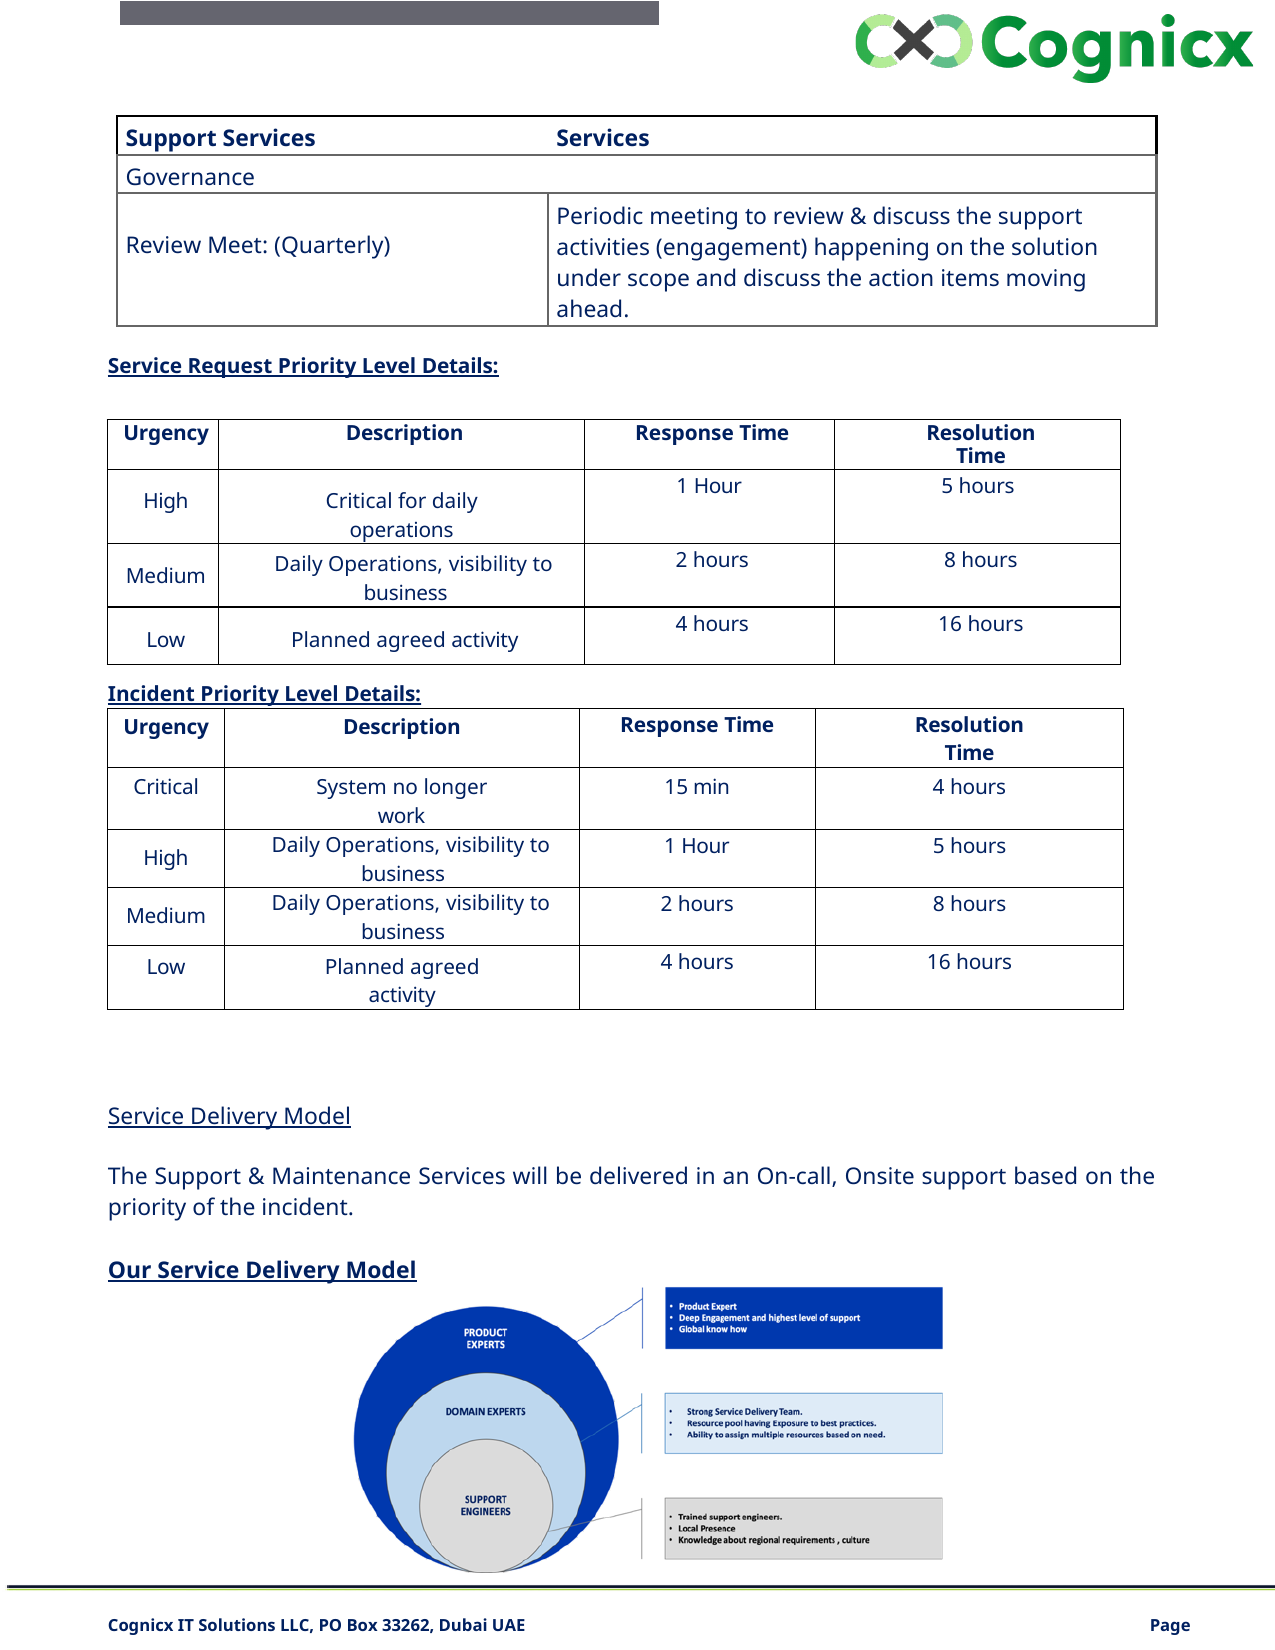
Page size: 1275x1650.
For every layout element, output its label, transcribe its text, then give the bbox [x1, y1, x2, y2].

table_cell Planned agreed activity [219, 608, 584, 664]
table_header Urgency [108, 420, 218, 468]
table_cell 15 min [580, 768, 815, 829]
table_cell 5 hours [816, 830, 1123, 887]
table_cell Planned agreed activity [225, 946, 579, 1009]
text Service Request Priority Level Details: [108, 351, 1158, 379]
table_cell 1 Hour [580, 830, 815, 887]
text The Support & Maintenance Services will be delivered in an On-call, Onsite support based on the priority of the incident. [108, 1160, 1158, 1222]
table_cell Daily Operations, visibility to business [225, 830, 579, 887]
table_cell 16 hours [816, 946, 1123, 1009]
table_cell System no longer work [225, 768, 579, 829]
table_header Urgency [108, 709, 224, 767]
picture [855, 14, 1254, 83]
table_cell High [108, 470, 218, 543]
table_header Response Time [580, 709, 815, 767]
table_cell Low [108, 946, 224, 1009]
table_cell 2 hours [580, 888, 815, 945]
table_header Response Time [585, 420, 834, 468]
table_header Description [225, 709, 579, 767]
table_cell 16 hours [835, 608, 1120, 664]
table_cell Governance [118, 156, 1155, 192]
table_cell Critical for daily operations [219, 470, 584, 543]
table_cell 8 hours [835, 544, 1120, 606]
table_header Resolution Time [835, 420, 1120, 468]
table_cell 2 hours [585, 544, 834, 606]
table_cell Daily Operations, visibility to business [219, 544, 584, 606]
table_cell Low [108, 608, 218, 664]
table_cell Critical [108, 768, 224, 829]
table_header Resolution Time [816, 709, 1123, 767]
table_header Description [219, 420, 584, 468]
picture [322, 1285, 943, 1573]
picture [120, 1, 659, 25]
table_cell Review Meet: (Quarterly) [118, 194, 547, 325]
table_cell 8 hours [816, 888, 1123, 945]
picture [2, 1584, 1275, 1592]
table_cell 4 hours [816, 768, 1123, 829]
table_header Support Services [118, 117, 548, 154]
text Our Service Delivery Model [108, 1254, 1158, 1285]
table_cell 4 hours [585, 608, 834, 664]
table_cell High [108, 830, 224, 887]
table_cell Medium [108, 544, 218, 606]
text Service Delivery Model [108, 1099, 1158, 1131]
table_cell Medium [108, 888, 224, 945]
table_cell Periodic meeting to review & discuss the support activities (engagement) happening on the solution under scope and discuss the action items moving ahead. [549, 194, 1155, 325]
table_cell 4 hours [580, 946, 815, 1009]
table_cell 5 hours [835, 470, 1120, 543]
table_cell Daily Operations, visibility to business [225, 888, 579, 945]
table_header Services [548, 117, 1155, 154]
table_cell 1 Hour [585, 470, 834, 543]
text Incident Priority Level Details: [108, 472, 1158, 708]
